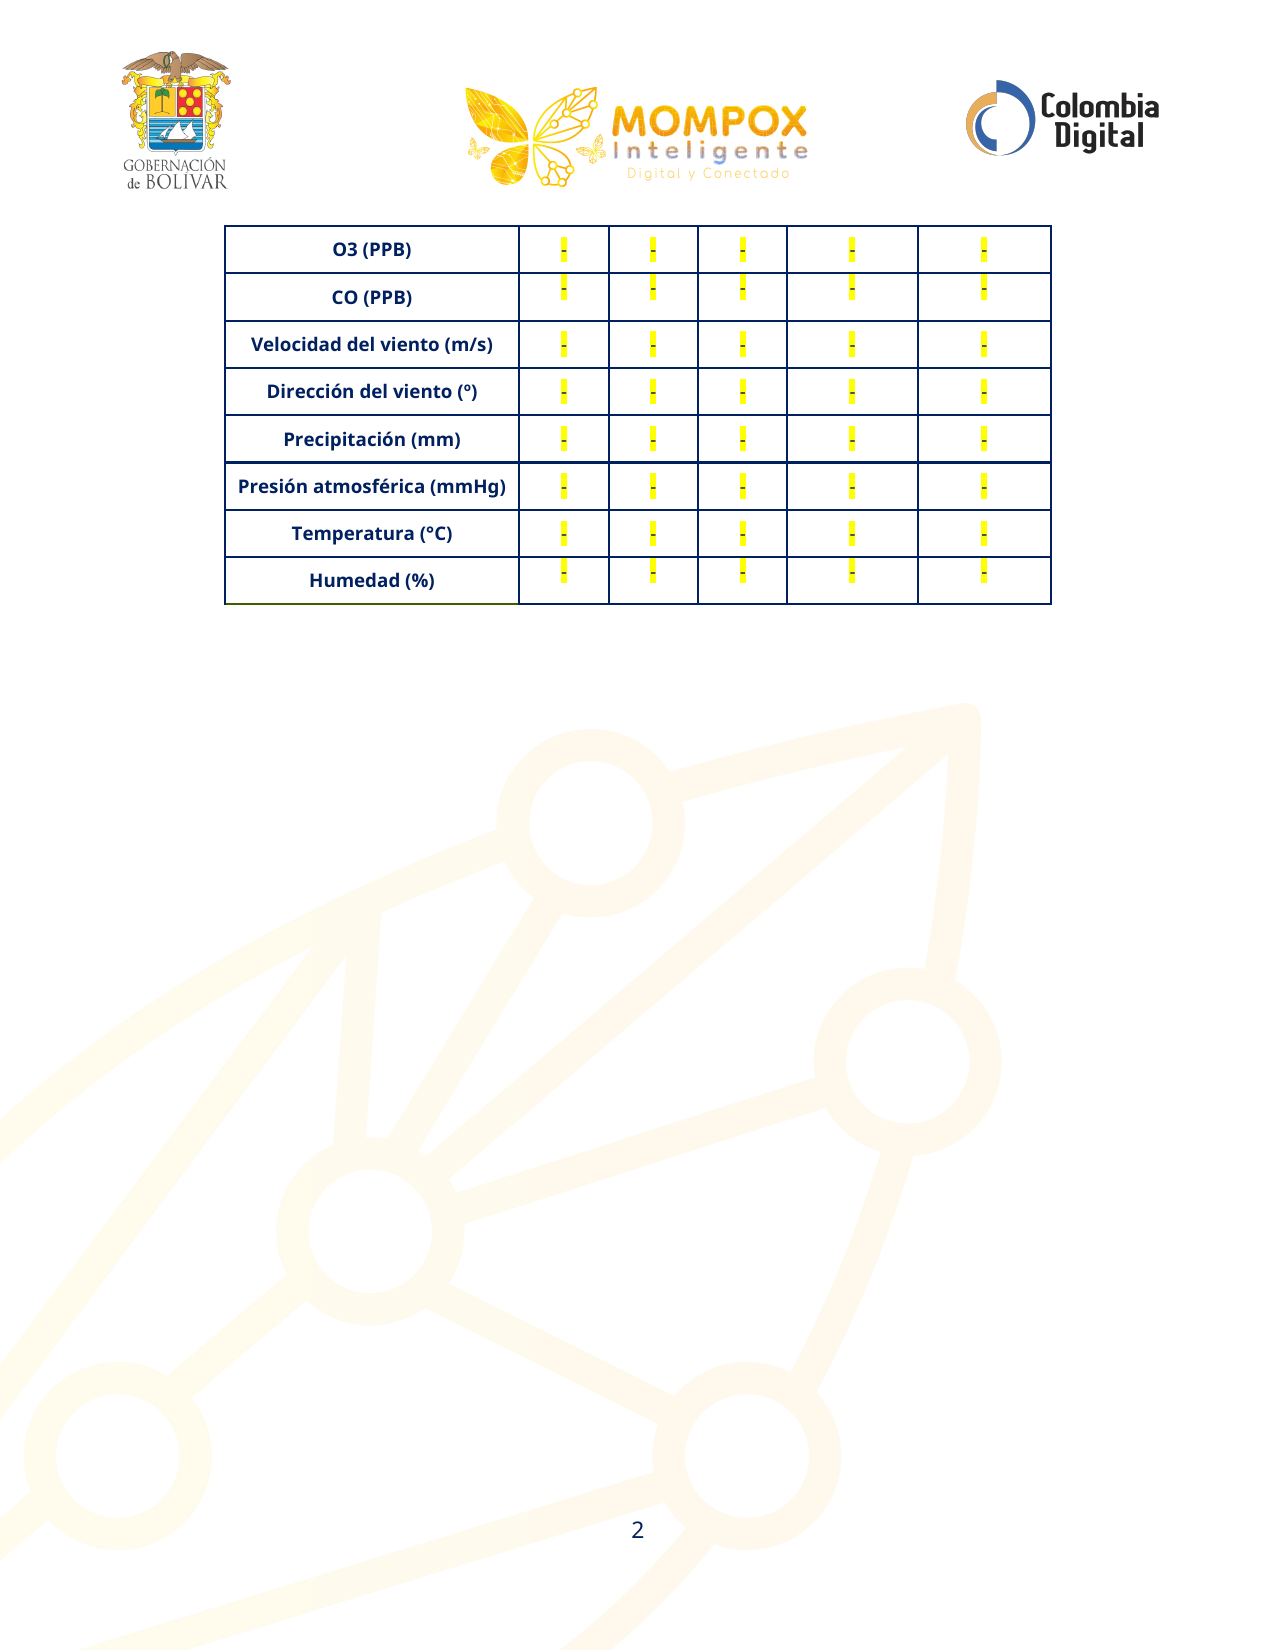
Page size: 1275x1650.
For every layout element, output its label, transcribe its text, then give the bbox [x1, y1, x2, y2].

table_cell Humedad (%) [226, 558, 518, 603]
table_cell Dirección del viento (º) [226, 369, 518, 414]
table_cell - [610, 558, 697, 603]
table_cell - [919, 464, 1050, 509]
table_cell - [520, 322, 608, 367]
table_cell O3 (PPB) [226, 227, 518, 272]
table_cell - [788, 558, 917, 603]
table_cell Temperatura (°C) [226, 511, 518, 556]
table_cell - [520, 558, 608, 603]
table_cell - [520, 227, 608, 272]
table_cell - [610, 464, 697, 509]
table_cell - [610, 274, 697, 319]
picture [0, 38, 1275, 1650]
table_cell - [788, 464, 917, 509]
table_cell - [699, 464, 786, 509]
table_cell - [699, 369, 786, 414]
table_cell - [699, 274, 786, 319]
table_cell - [610, 511, 697, 556]
table_cell - [788, 511, 917, 556]
table_cell - [788, 416, 917, 461]
table_cell CO (PPB) [226, 274, 518, 319]
table_cell - [919, 369, 1050, 414]
table_cell - [520, 511, 608, 556]
table_cell - [520, 416, 608, 461]
table_cell - [699, 558, 786, 603]
table_cell - [919, 322, 1050, 367]
table_cell - [520, 274, 608, 319]
table_cell - [699, 227, 786, 272]
table_cell - [699, 416, 786, 461]
table_cell - [919, 227, 1050, 272]
table_cell - [919, 558, 1050, 603]
table_cell - [919, 511, 1050, 556]
table_cell - [919, 416, 1050, 461]
table_cell - [610, 322, 697, 367]
table_cell Velocidad del viento (m/s) [226, 322, 518, 367]
table_cell - [610, 227, 697, 272]
table_cell - [788, 227, 917, 272]
table_cell Presión atmosférica (mmHg) [226, 464, 518, 509]
table_cell - [919, 274, 1050, 319]
table_cell - [788, 322, 917, 367]
table_cell - [699, 322, 786, 367]
table_cell - [520, 464, 608, 509]
table_cell - [520, 369, 608, 414]
table_cell - [788, 369, 917, 414]
table_cell - [699, 511, 786, 556]
table_cell - [788, 274, 917, 319]
table_cell - [610, 369, 697, 414]
table_cell Precipitación (mm) [226, 416, 518, 461]
table_cell - [610, 416, 697, 461]
